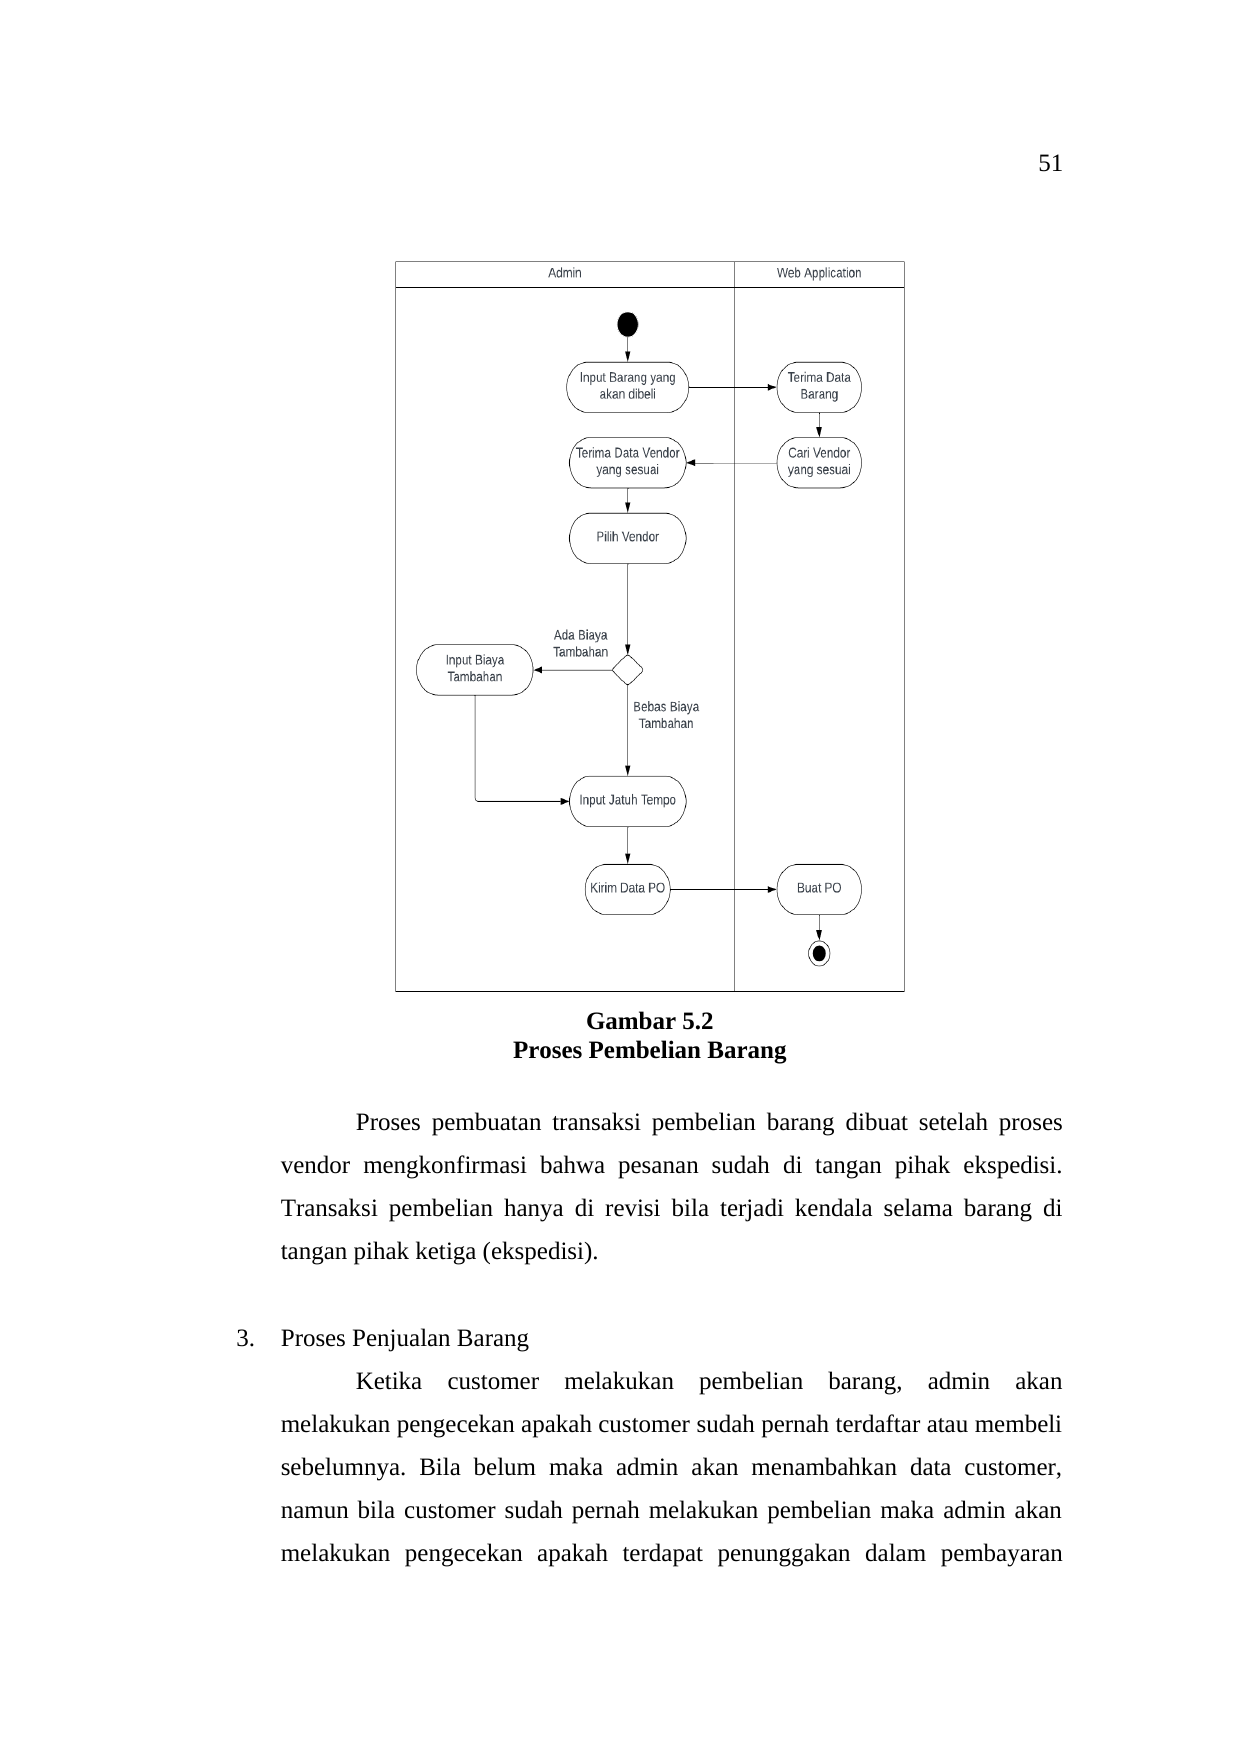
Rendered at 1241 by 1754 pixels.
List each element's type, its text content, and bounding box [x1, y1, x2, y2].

list Proses Penjualan Barang [236, 1323, 1063, 1351]
text Proses Pembelian Barang [236, 1035, 1063, 1064]
text Gambar 5.2 [236, 1006, 1063, 1035]
picture [374, 236, 925, 1007]
text Proses pembuatan transaksi pembelian barang dibuat setelah proses vendor mengkonfirmasi bahwa pesanan sudah di tangan pihak ekspedisi. Transaksi pembelian hanya di revisi bila terjadi kendala selama barang di tangan pihak ketiga (ekspedisi). [281, 1107, 1063, 1265]
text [281, 1366, 1063, 1567]
